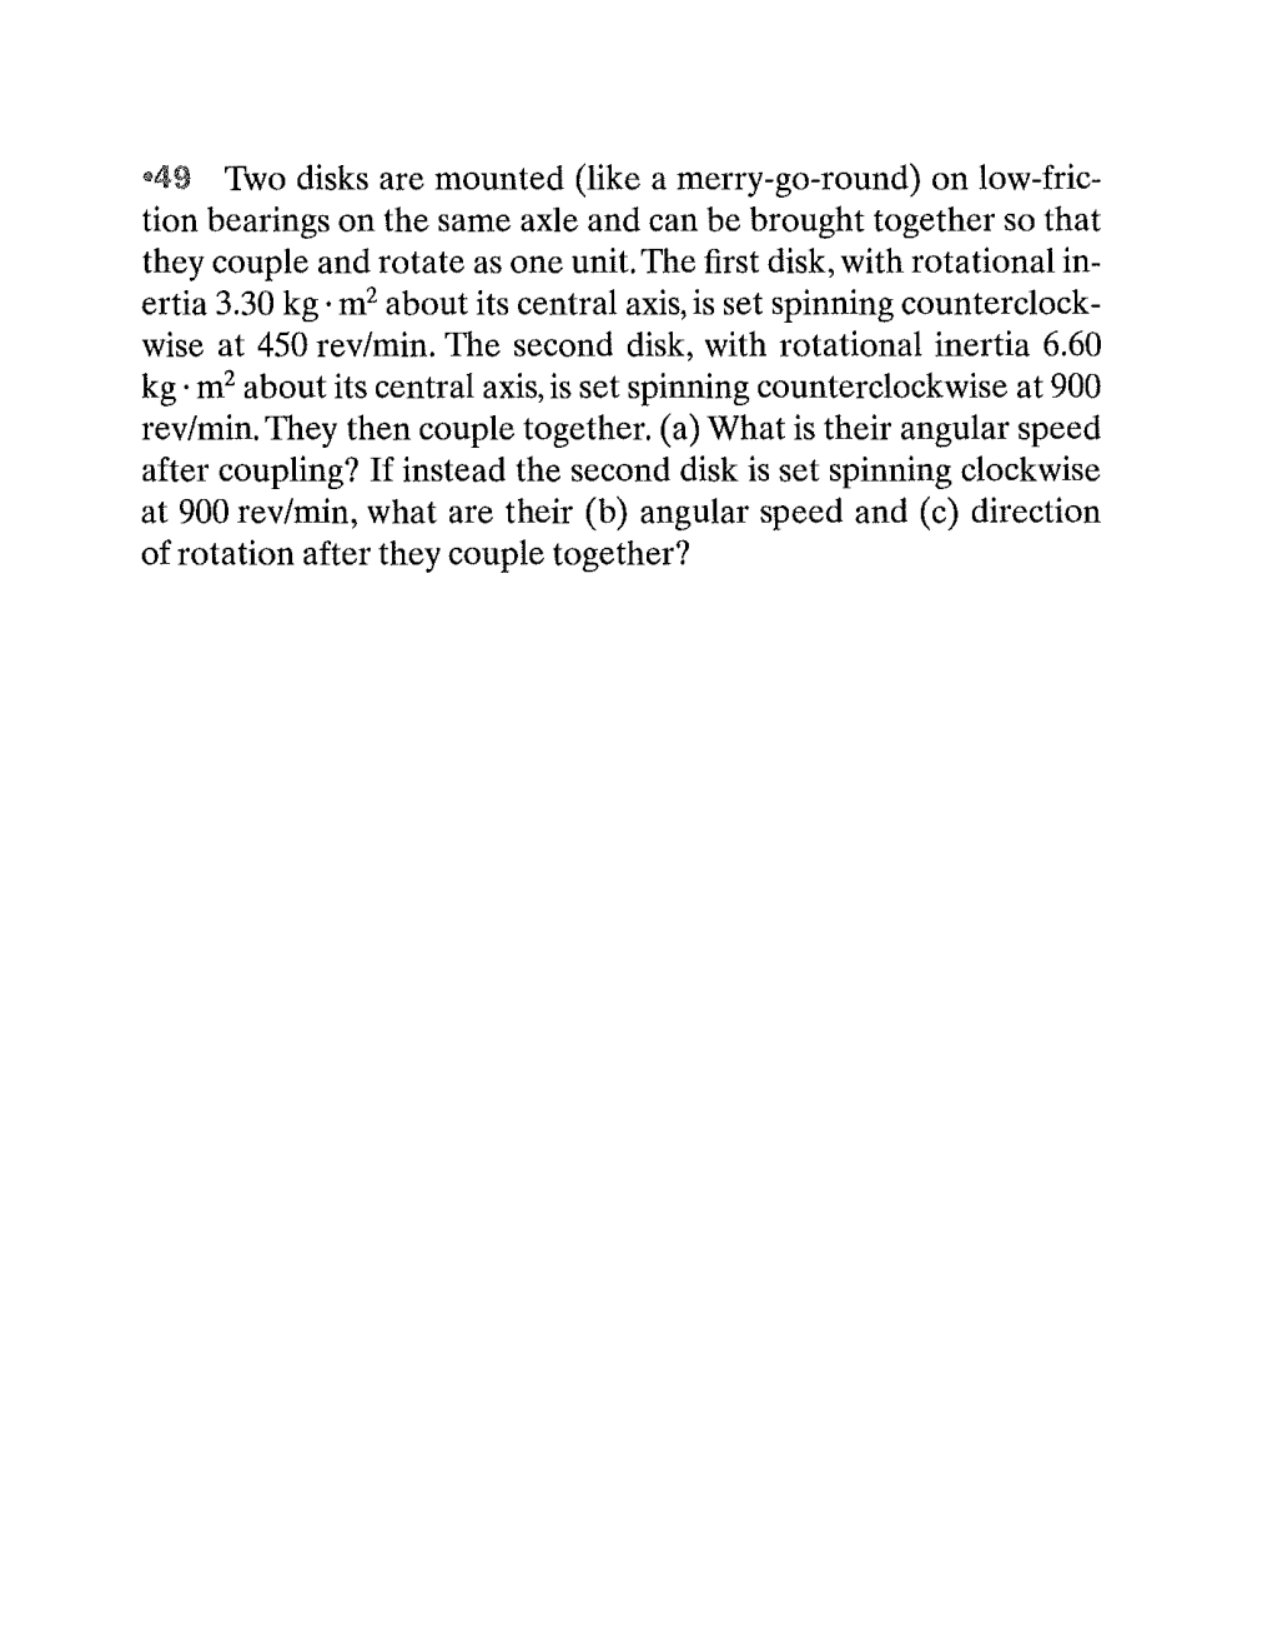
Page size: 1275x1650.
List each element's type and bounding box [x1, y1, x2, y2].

picture [135, 150, 1110, 583]
